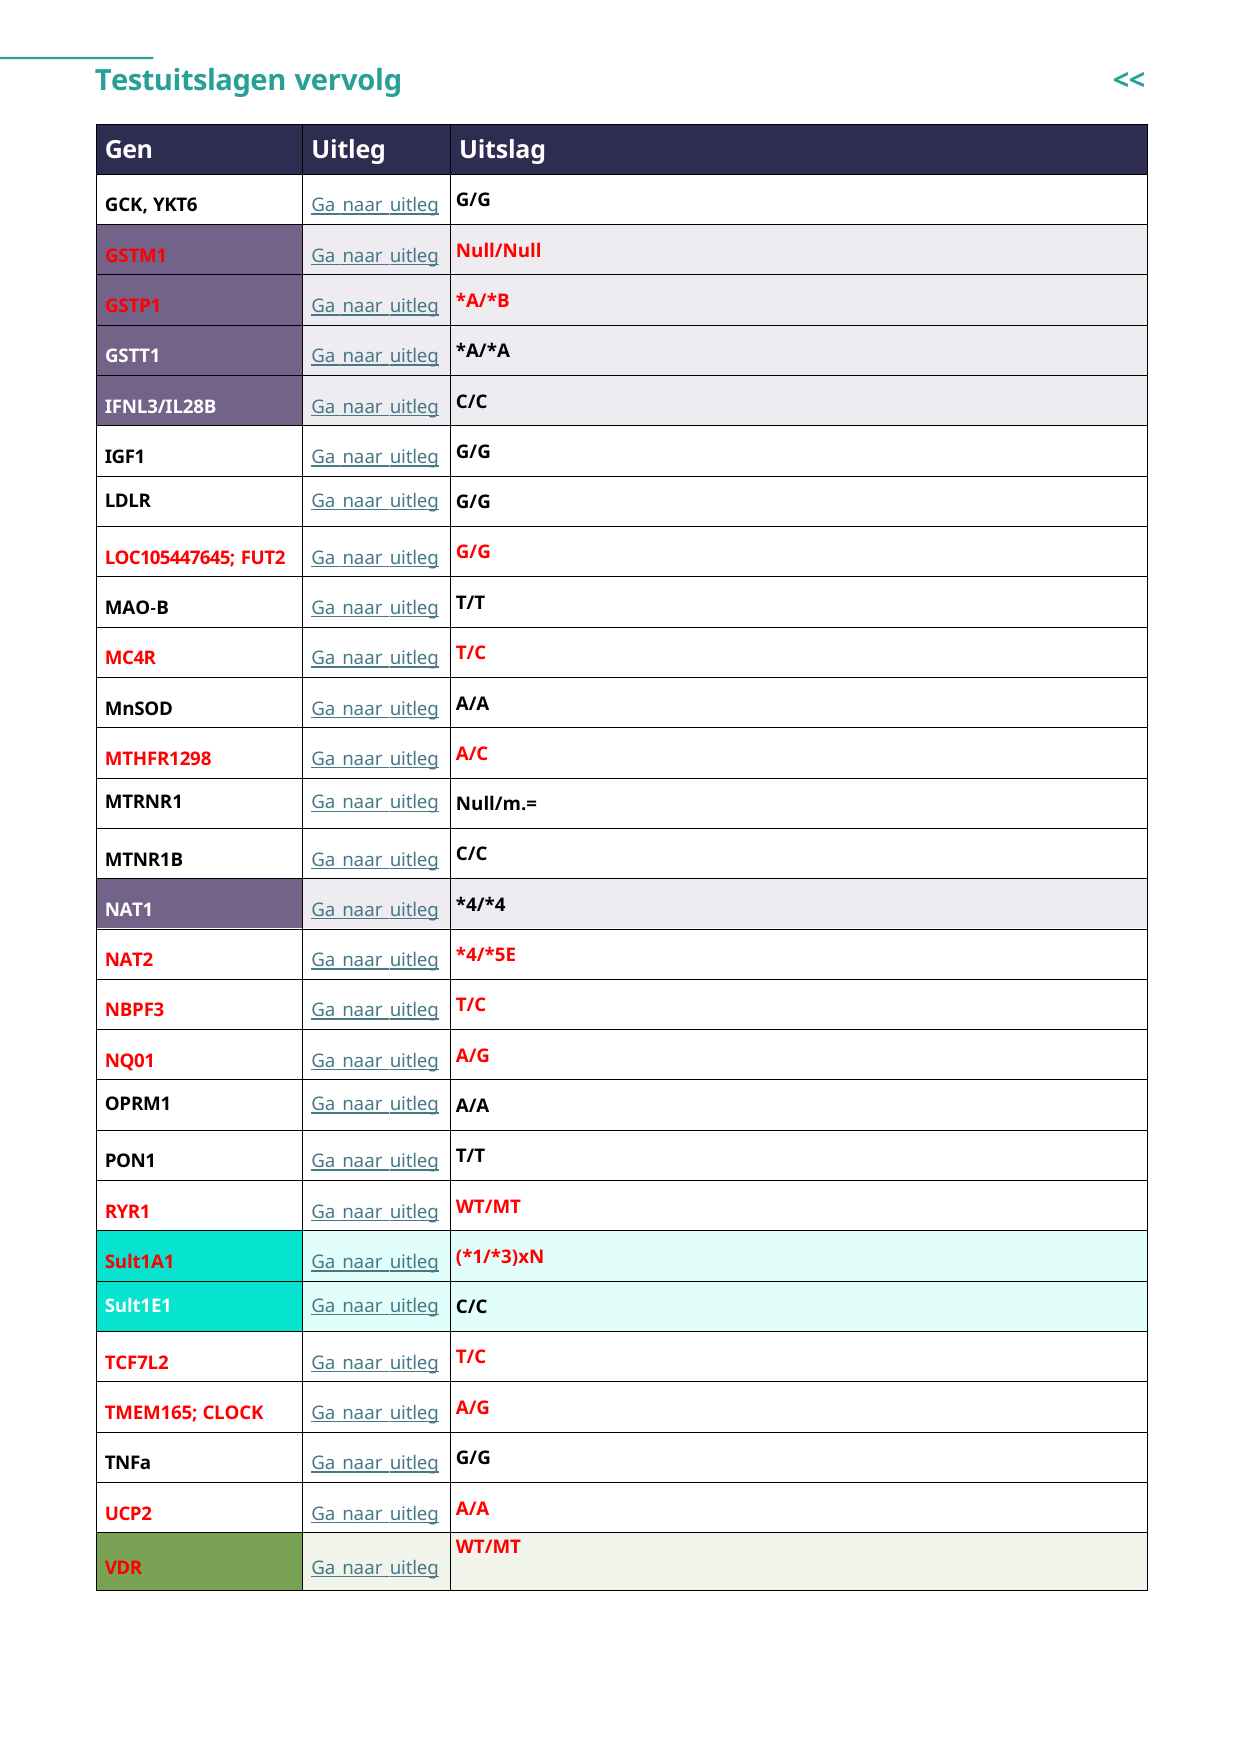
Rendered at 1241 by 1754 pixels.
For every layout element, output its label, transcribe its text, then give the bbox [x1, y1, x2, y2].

table_cell Ga naar uitleg [303, 1030, 450, 1079]
table_cell T/T [451, 1131, 1147, 1180]
table_cell GSTP1 [97, 275, 302, 325]
table_cell T/C [451, 628, 1147, 677]
table_cell *4/*4 [451, 879, 1147, 928]
table_cell MTRNR1 [97, 779, 302, 828]
table_cell TNFa [97, 1433, 302, 1482]
table_cell Ga naar uitleg [303, 1332, 450, 1381]
table_cell MAO-B [97, 577, 302, 627]
table_cell G/G [451, 175, 1147, 224]
table_cell Ga naar uitleg [303, 1181, 450, 1230]
table_header Uitleg [303, 125, 450, 174]
table_cell G/G [451, 527, 1147, 576]
table_cell A/G [451, 1382, 1147, 1432]
table_cell Ga naar uitleg [303, 980, 450, 1029]
table_cell WT/MT [451, 1181, 1147, 1230]
table_cell LDLR [97, 477, 302, 526]
table_cell Ga naar uitleg [303, 426, 450, 476]
table_cell T/C [451, 1332, 1147, 1381]
table_cell C/C [451, 829, 1147, 878]
table_cell Ga naar uitleg [303, 829, 450, 878]
table_cell IGF1 [97, 426, 302, 476]
table_cell MnSOD [97, 678, 302, 727]
table_cell GCK, YKT6 [97, 175, 302, 224]
table_cell Ga naar uitleg [303, 1131, 450, 1180]
table_cell MTNR1B [97, 829, 302, 878]
table_cell NBPF3 [97, 980, 302, 1029]
table_cell Ga naar uitleg [303, 275, 450, 325]
table_cell A/A [451, 678, 1147, 727]
table_cell A/A [451, 1483, 1147, 1532]
table_cell Null/m.= [451, 779, 1147, 828]
subtitle Testuitslagen vervolg << [94, 59, 1240, 99]
table_cell NAT1 [97, 879, 302, 928]
table_cell TCF7L2 [97, 1332, 302, 1381]
table_cell A/G [451, 1030, 1147, 1079]
table_cell Ga naar uitleg [303, 1382, 450, 1432]
table_cell VDR [97, 1533, 302, 1590]
table_cell Ga naar uitleg [303, 1080, 450, 1130]
table_cell OPRM1 [97, 1080, 302, 1130]
table_cell WT/MT [451, 1533, 1147, 1590]
table_header Gen [97, 125, 302, 174]
table_cell LOC105447645; FUT2 [97, 527, 302, 576]
table_cell PON1 [97, 1131, 302, 1180]
table_cell Null/Null [451, 225, 1147, 274]
table_cell UCP2 [97, 1483, 302, 1532]
table_cell *A/*A [451, 326, 1147, 375]
table_cell Ga naar uitleg [303, 879, 450, 928]
table_cell TMEM165; CLOCK [97, 1382, 302, 1432]
table_cell NQ01 [97, 1030, 302, 1079]
table_cell MC4R [97, 628, 302, 677]
table_cell GSTT1 [97, 326, 302, 375]
table_cell *A/*B [451, 275, 1147, 325]
table_cell G/G [451, 477, 1147, 526]
table_cell T/C [451, 980, 1147, 1029]
table_cell Ga naar uitleg [303, 326, 450, 375]
table_cell Ga naar uitleg [303, 577, 450, 627]
table_cell Ga naar uitleg [303, 225, 450, 274]
table_cell MTHFR1298 [97, 728, 302, 777]
table_cell G/G [451, 1433, 1147, 1482]
table_cell Ga naar uitleg [303, 1282, 450, 1331]
table_cell Ga naar uitleg [303, 930, 450, 979]
table_cell Ga naar uitleg [303, 678, 450, 727]
table_cell Sult1A1 [97, 1231, 302, 1281]
table_cell A/C [451, 728, 1147, 777]
table_cell Ga naar uitleg [303, 175, 450, 224]
table_cell Ga naar uitleg [303, 779, 450, 828]
table_cell T/T [451, 577, 1147, 627]
table_cell RYR1 [97, 1181, 302, 1230]
table_cell G/G [451, 426, 1147, 476]
table_cell *4/*5E [451, 930, 1147, 979]
table_cell NAT2 [97, 930, 302, 979]
table_header Uitslag [451, 125, 1147, 174]
table_cell A/A [451, 1080, 1147, 1130]
table_cell (*1/*3)xN [451, 1231, 1147, 1281]
table_cell C/C [451, 376, 1147, 425]
table_cell Ga naar uitleg [303, 1433, 450, 1482]
table_cell Ga naar uitleg [303, 728, 450, 777]
table_cell Ga naar uitleg [303, 628, 450, 677]
table_cell Ga naar uitleg [303, 1533, 450, 1590]
table_cell Ga naar uitleg [303, 527, 450, 576]
table_cell C/C [451, 1282, 1147, 1331]
table_cell IFNL3/IL28B [97, 376, 302, 425]
table_cell Ga naar uitleg [303, 1483, 450, 1532]
table_cell GSTM1 [97, 225, 302, 274]
table_cell Sult1E1 [97, 1282, 302, 1331]
table_cell Ga naar uitleg [303, 376, 450, 425]
table_cell Ga naar uitleg [303, 1231, 450, 1281]
table_cell Ga naar uitleg [303, 477, 450, 526]
